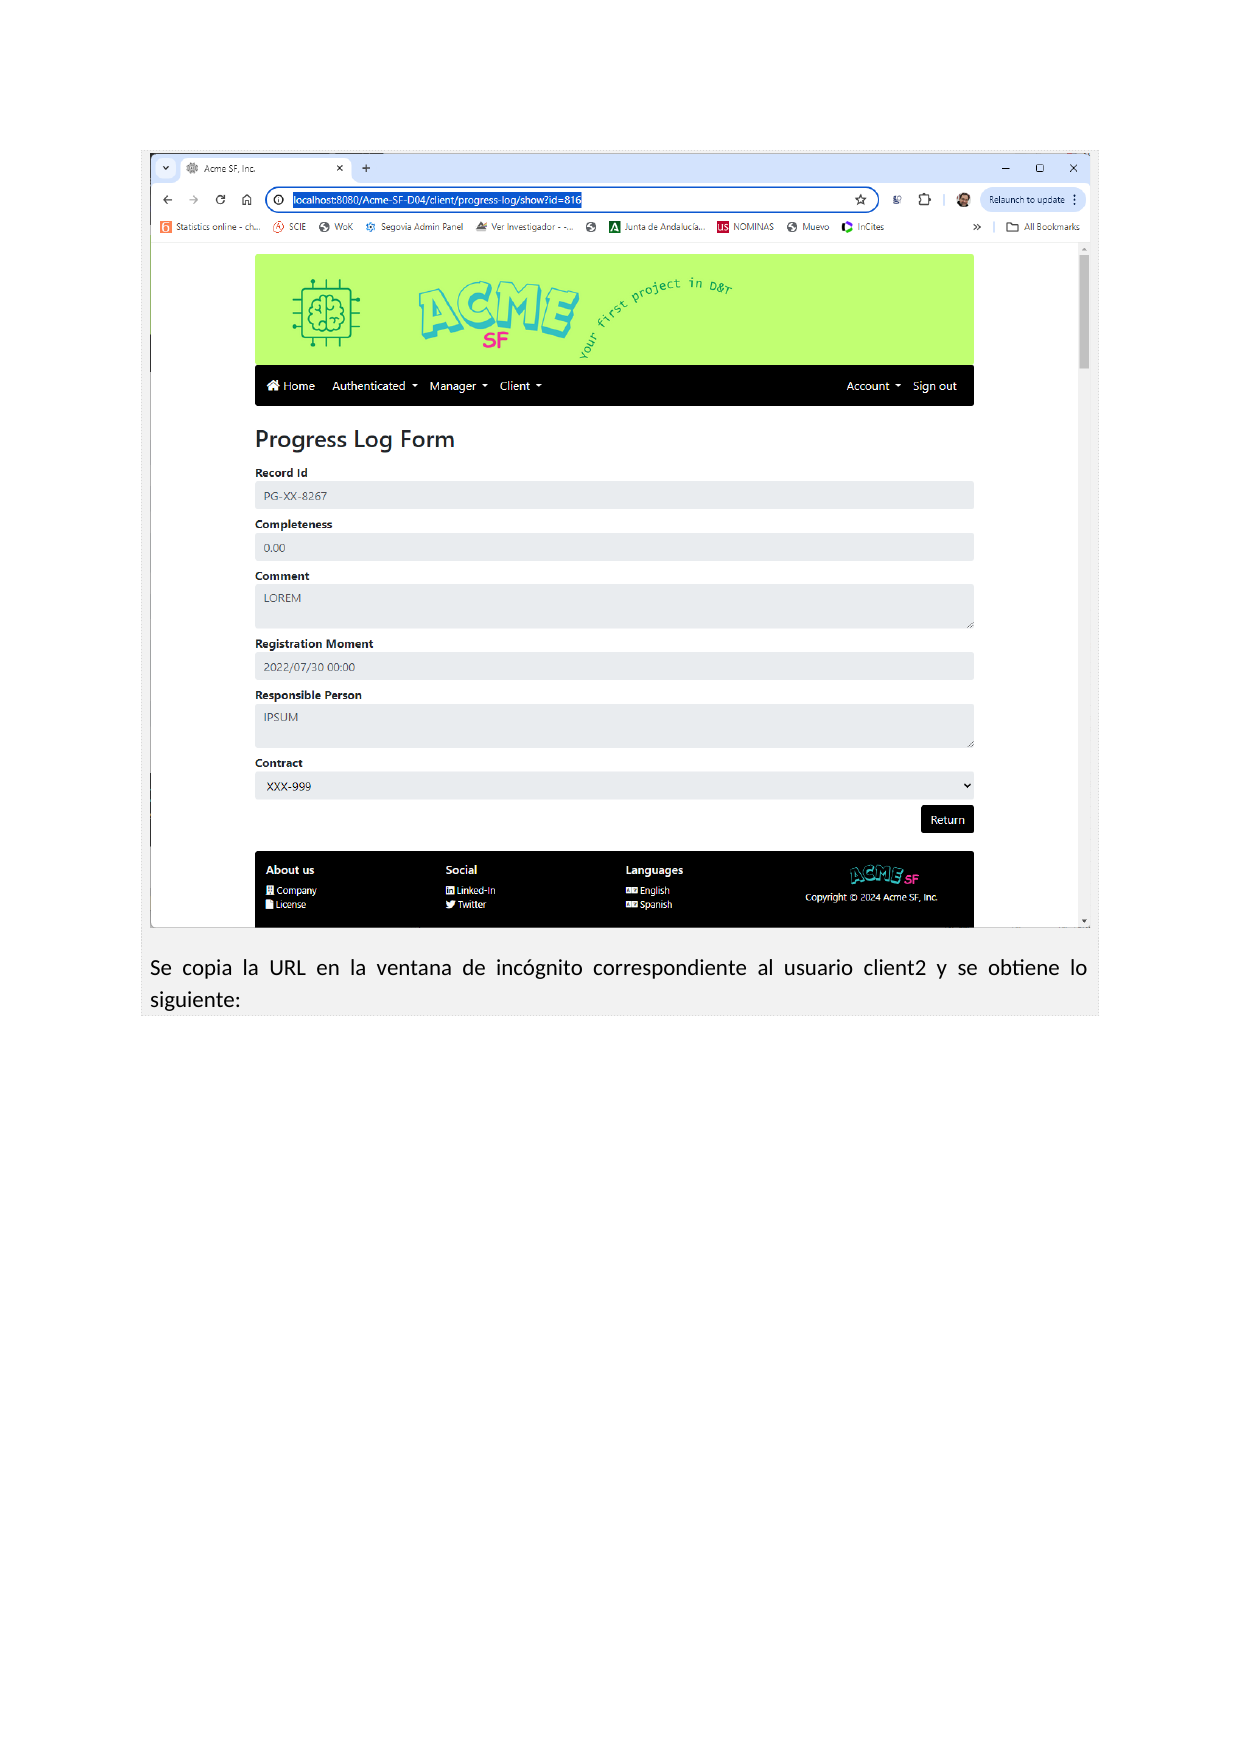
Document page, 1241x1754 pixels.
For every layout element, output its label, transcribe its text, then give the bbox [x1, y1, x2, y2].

picture [150, 153, 1091, 928]
text Se copia la URL en la ventana de incógnito correspondiente al usuario client2 y se obtiene lo siguiente: [141, 949, 1099, 1016]
